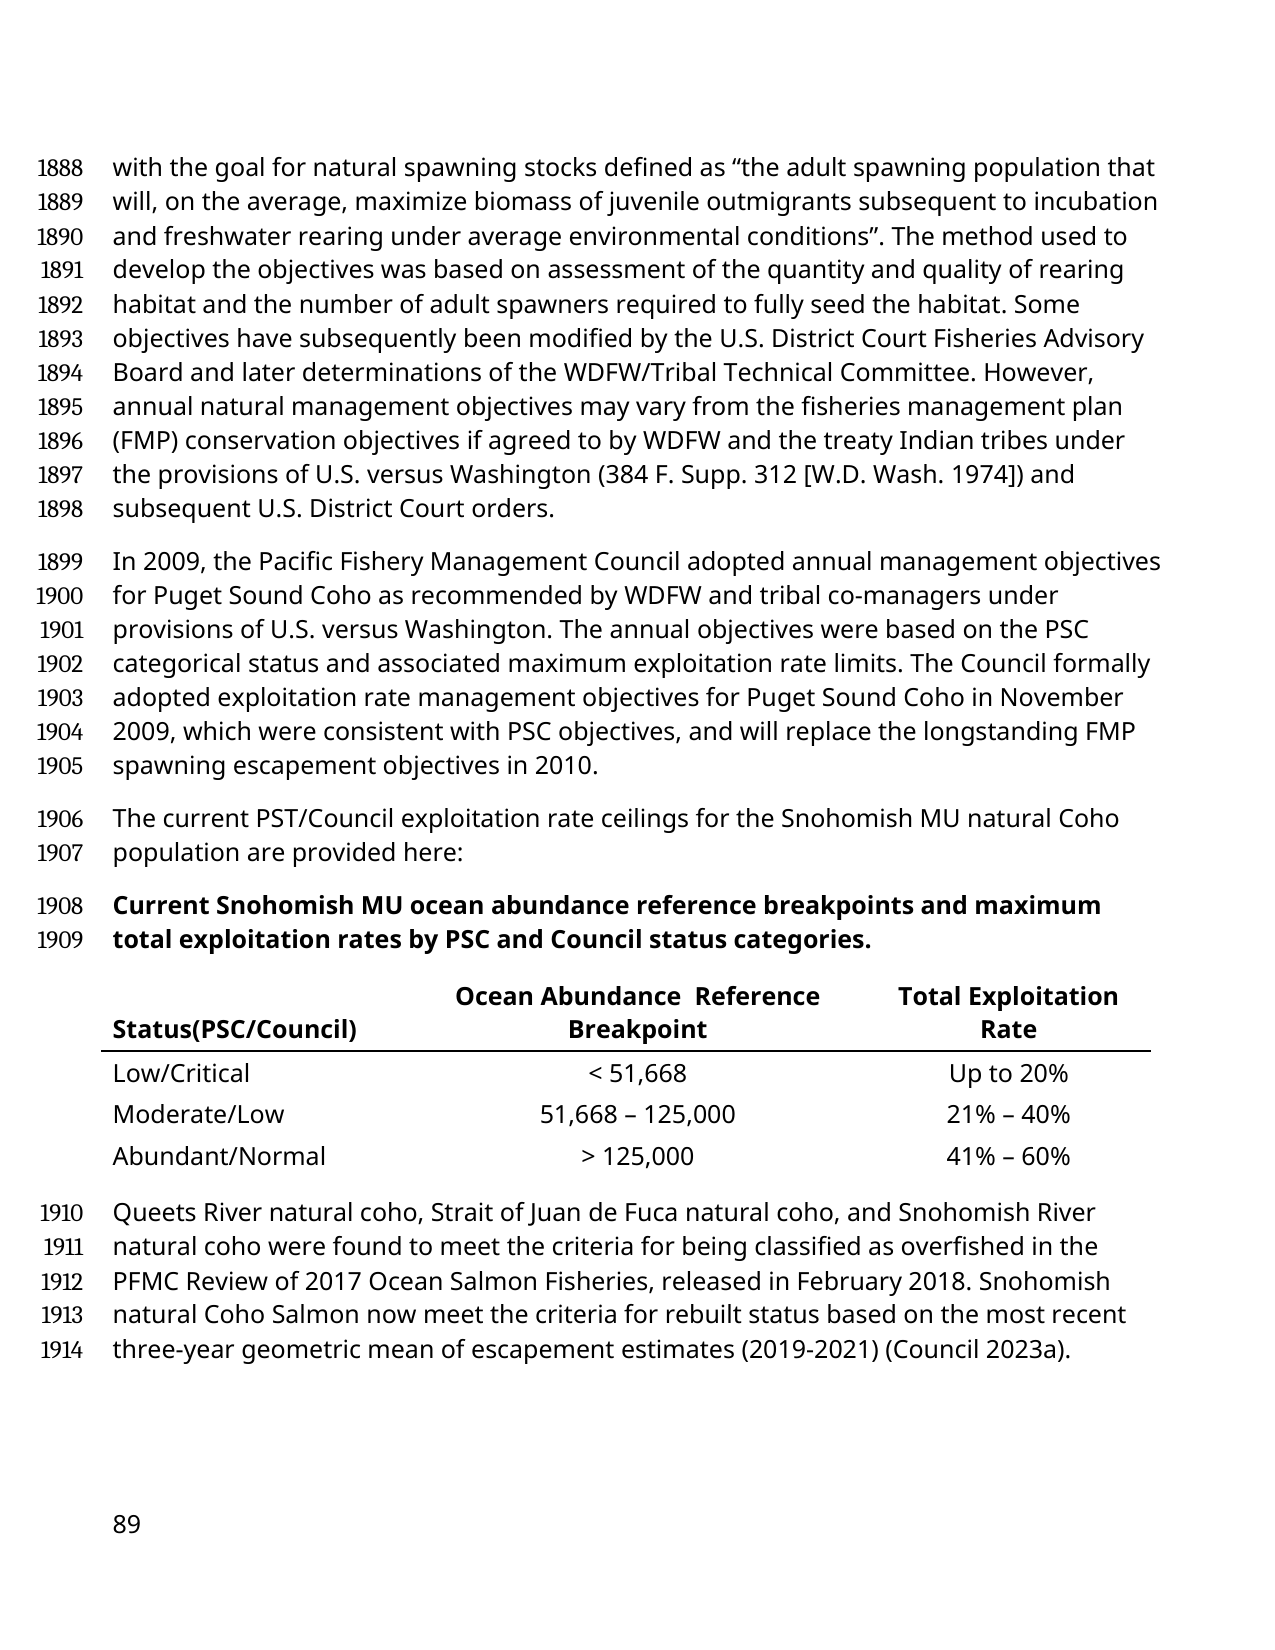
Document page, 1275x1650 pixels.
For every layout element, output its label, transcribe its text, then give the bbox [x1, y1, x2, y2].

text Current Snohomish MU ocean abundance reference breakpoints and maximum total exploitation rates by PSC and Council status categories. [112, 887, 1162, 956]
table_cell Up to 20% [866, 1052, 1151, 1093]
table_header Status(PSC/Council) [101, 974, 409, 1050]
table_cell 21% – 40% [866, 1093, 1151, 1135]
table_header Total Exploitation Rate [866, 974, 1151, 1050]
table_cell > 125,000 [409, 1135, 866, 1176]
table_cell Moderate/Low [101, 1093, 409, 1135]
text In 2009, the Pacific Fishery Management Council adopted annual management objectives for Puget Sound Coho as recommended by WDFW and tribal co-managers under provisions of U.S. versus Washington. The annual objectives were based on the PSC categorical status and associated maximum exploitation rate limits. The Council formally adopted exploitation rate management objectives for Puget Sound Coho in November 2009, which were consistent with PSC objectives, and will replace the longstanding FMP spawning escapement objectives in 2010. [112, 543, 1162, 782]
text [112, 150, 1162, 525]
table_cell 51,668 – 125,000 [409, 1093, 866, 1135]
table_header Ocean Abundance Reference Breakpoint [409, 974, 866, 1050]
table_cell < 51,668 [409, 1052, 866, 1093]
text Queets River natural coho, Strait of Juan de Fuca natural coho, and Snohomish River natural coho were found to meet the criteria for being classified as overfished in the PFMC Review of 2017 Ocean Salmon Fisheries, released in February 2018. Snohomish natural Coho Salmon now meet the criteria for rebuilt status based on the most recent three-year geometric mean of escapement estimates (2019-2021) (Council 2023a). [112, 1195, 1162, 1365]
table_cell 41% – 60% [866, 1135, 1151, 1176]
table_cell Abundant/Normal [101, 1135, 409, 1176]
text The current PST/Council exploitation rate ceilings for the Snohomish MU natural Coho population are provided here: [112, 801, 1162, 869]
table_cell Low/Critical [101, 1052, 409, 1093]
